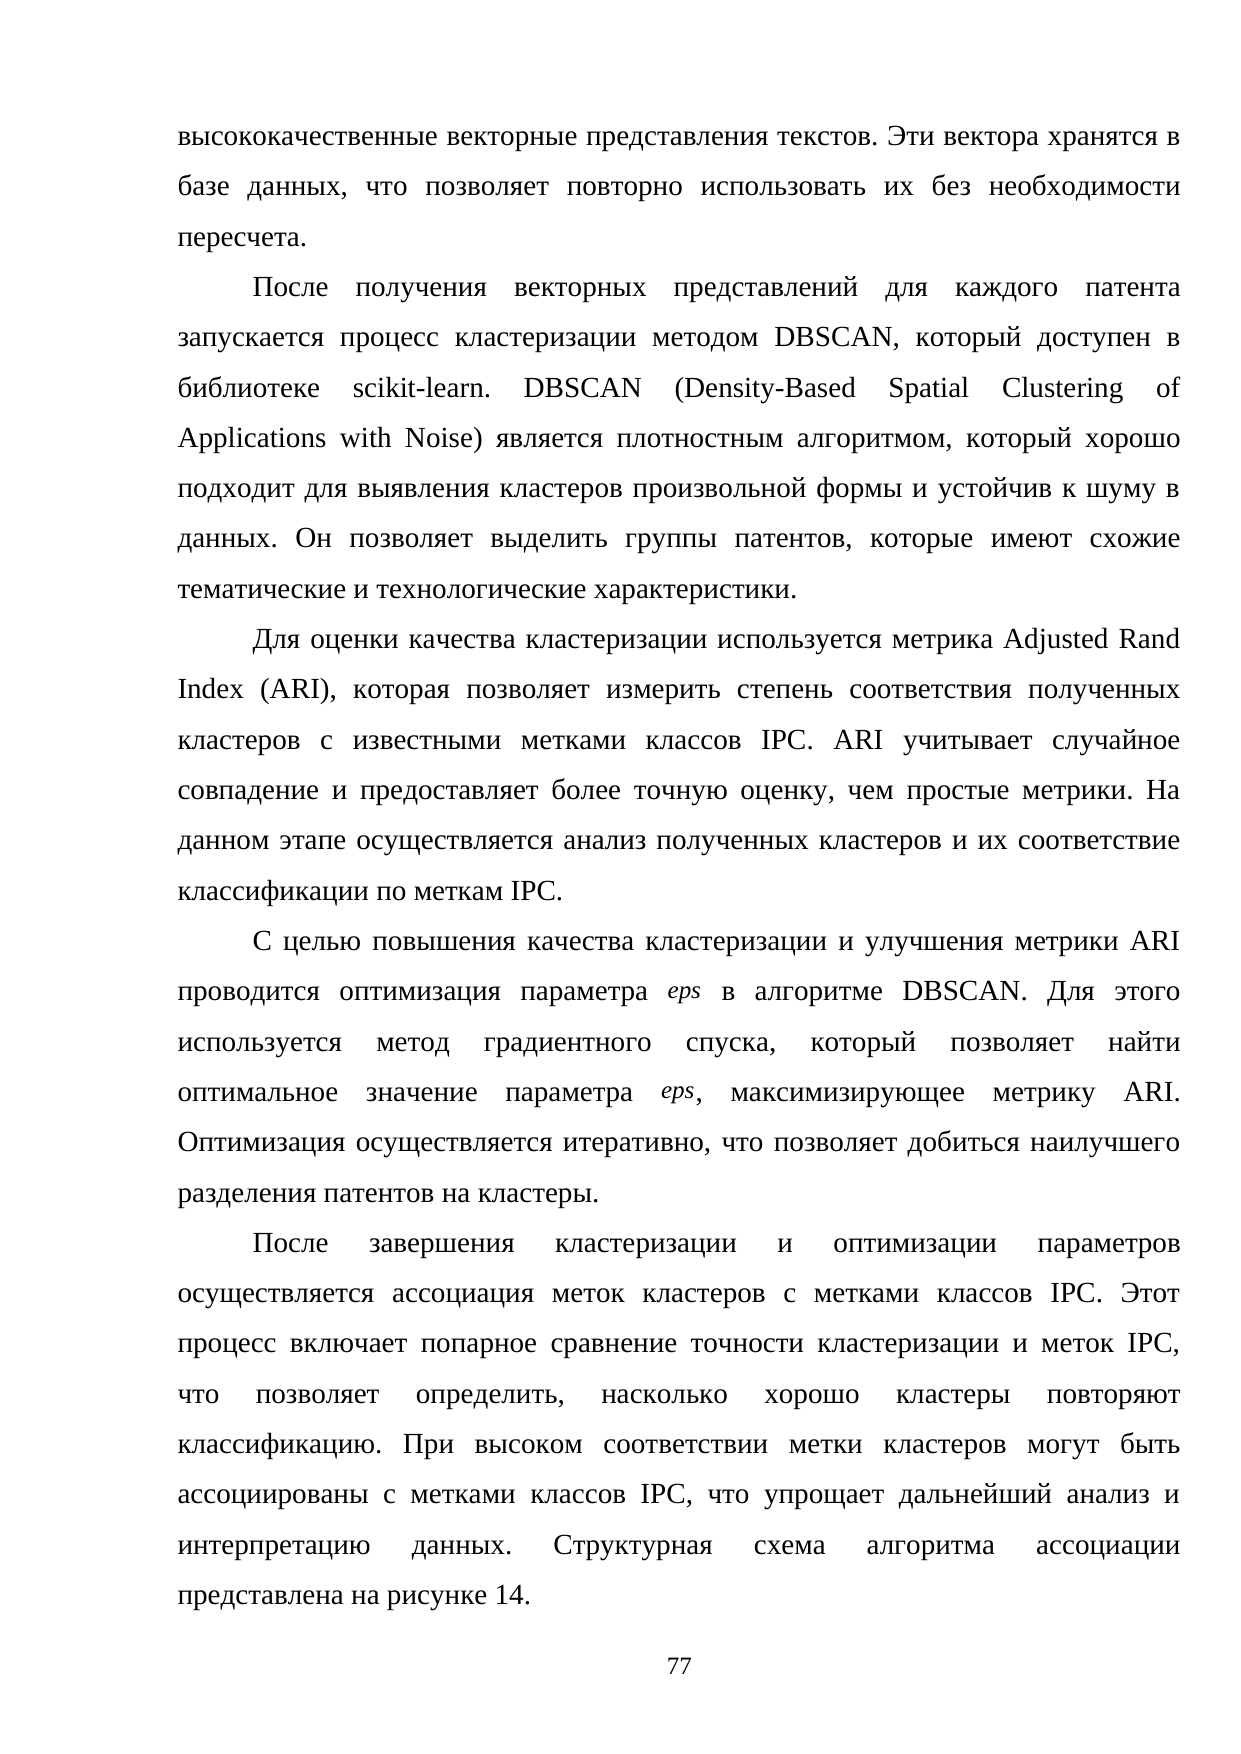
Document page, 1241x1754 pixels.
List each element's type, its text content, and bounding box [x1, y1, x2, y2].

text После получения векторных представлений для каждого патента запускается процесс кластеризации методом DBSCAN, который доступен в библиотеке scikit-learn. DBSCAN (Density-Based Spatial Clustering of Applications with Noise) является плотностным алгоритмом, который хорошо подходит для выявления кластеров произвольной формы и устойчив к шуму в данных. Он позволяет выделить группы патентов, которые имеют схожие тематические и технологические характеристики. [177, 269, 1181, 604]
text После завершения кластеризации и оптимизации параметров осуществляется ассоциация меток кластеров с метками классов IPC. Этот процесс включает попарное сравнение точности кластеризации и меток IPC, что позволяет определить, насколько хорошо кластеры повторяют классификацию. При высоком соответствии метки кластеров могут быть ассоциированы с метками классов IPC, что упрощает дальнейший анализ и интерпретацию данных. Структурная схема алгоритма ассоциации представлена на рисунке 14. [177, 1225, 1181, 1611]
text С целью повышения качества кластеризации и улучшения метрики ARI проводится оптимизация параметра в алгоритме DBSCAN. Для этого используется метод градиентного спуска, который позволяет найти оптимальное значение параметра , максимизирующее метрику ARI. Оптимизация осуществляется итеративно, что позволяет добиться наилучшего разделения патентов на кластеры. [177, 923, 1181, 1208]
text Для оценки качества кластеризации используется метрика Adjusted Rand Index (ARI), которая позволяет измерить степень соответствия полученных кластеров с известными метками классов IPC. ARI учитывает случайное совпадение и предоставляет более точную оценку, чем простые метрики. На данном этапе осуществляется анализ полученных кластеров и их соответствие классификации по меткам IPC. [177, 621, 1181, 906]
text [177, 118, 1181, 252]
